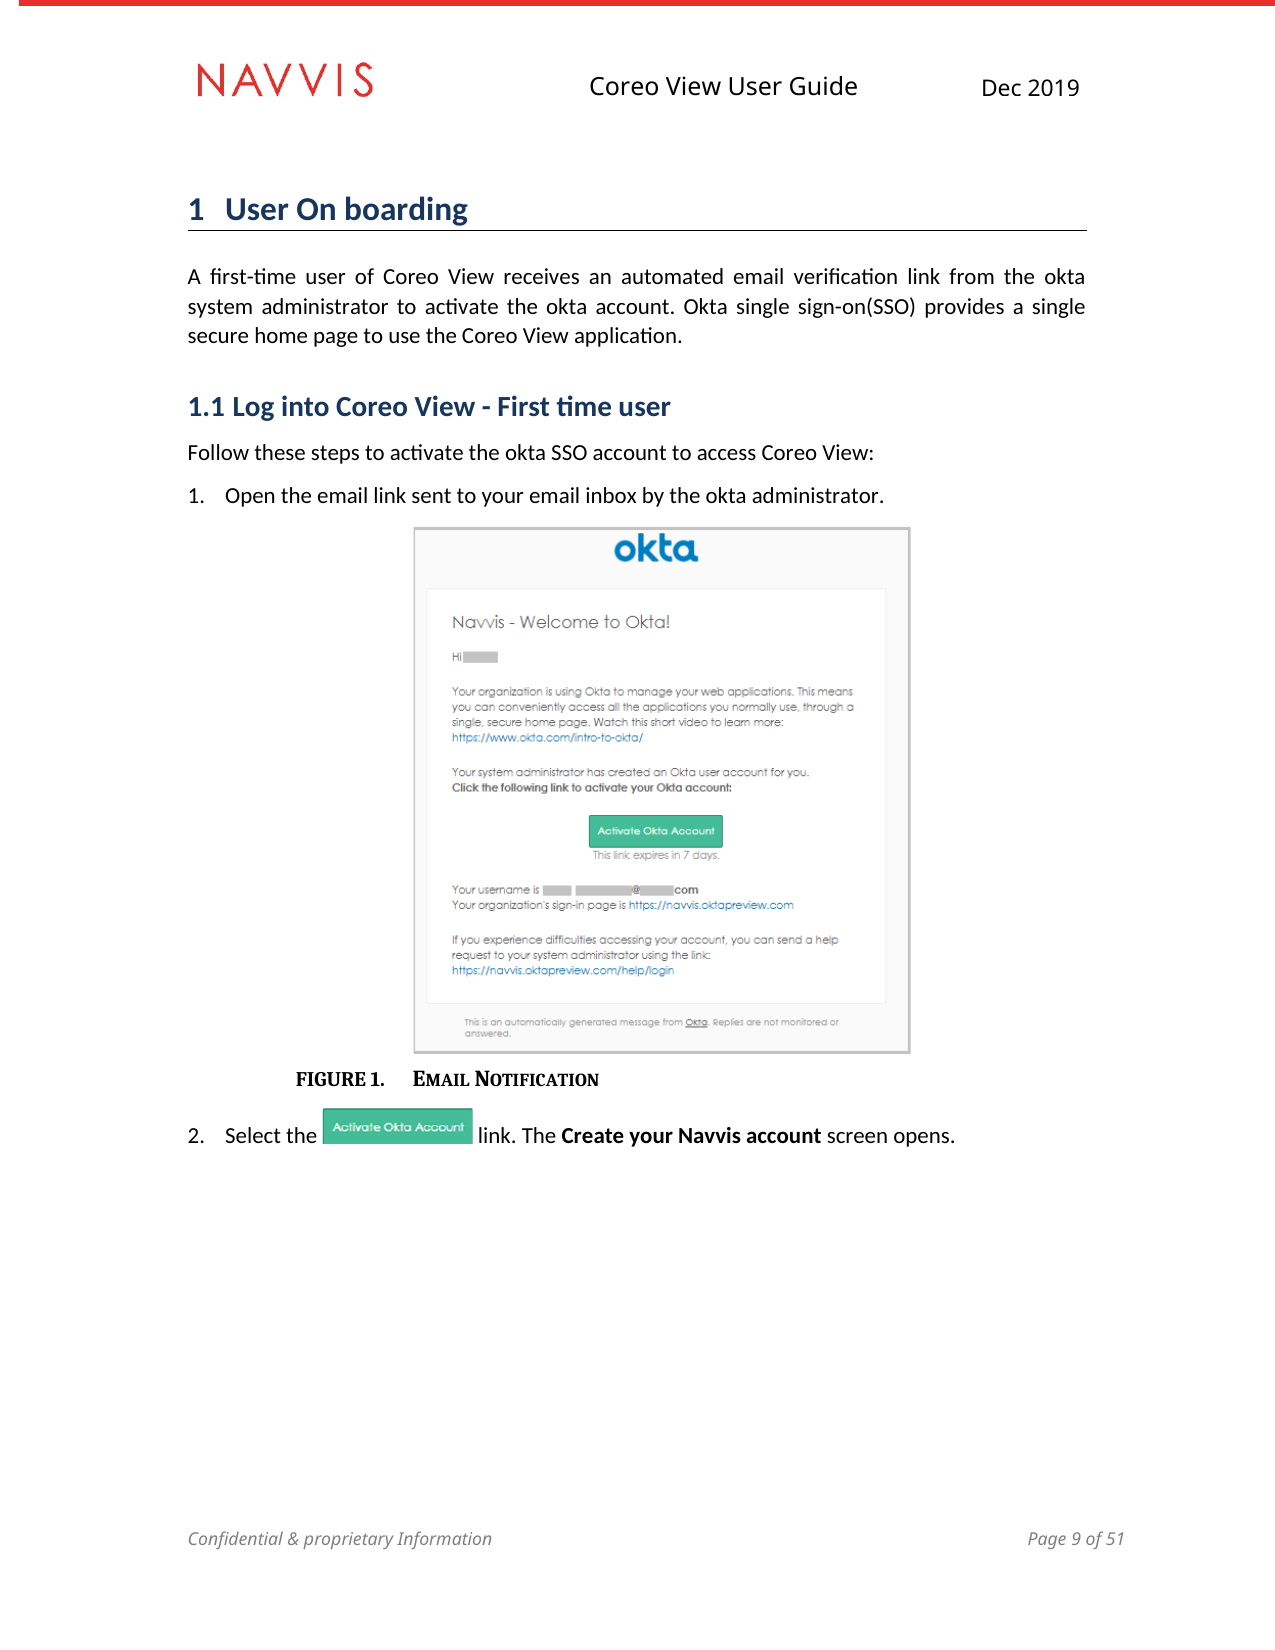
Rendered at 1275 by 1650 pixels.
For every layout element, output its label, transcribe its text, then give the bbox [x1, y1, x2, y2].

text Email Notification [296, 1066, 1087, 1093]
text Follow these steps to activate the okta SSO account to access Coreo View: [187, 438, 1087, 466]
text A first-time user of Coreo View receives an automated email verification link from the okta system administrator to activate the okta account. Okta single sign-on(SSO) provides a single secure home page to use the Coreo View application. [187, 262, 1087, 349]
subtitle User On boarding [187, 187, 1087, 231]
picture [322, 1108, 473, 1144]
list Select the link. The Create your Navvis account screen opens. [187, 1109, 1087, 1149]
picture [413, 526, 911, 1054]
list Open the email link sent to your email inbox by the okta administrator. [187, 481, 1087, 509]
picture [187, 55, 383, 104]
subtitle Log into Coreo View - First time user [187, 388, 1087, 424]
